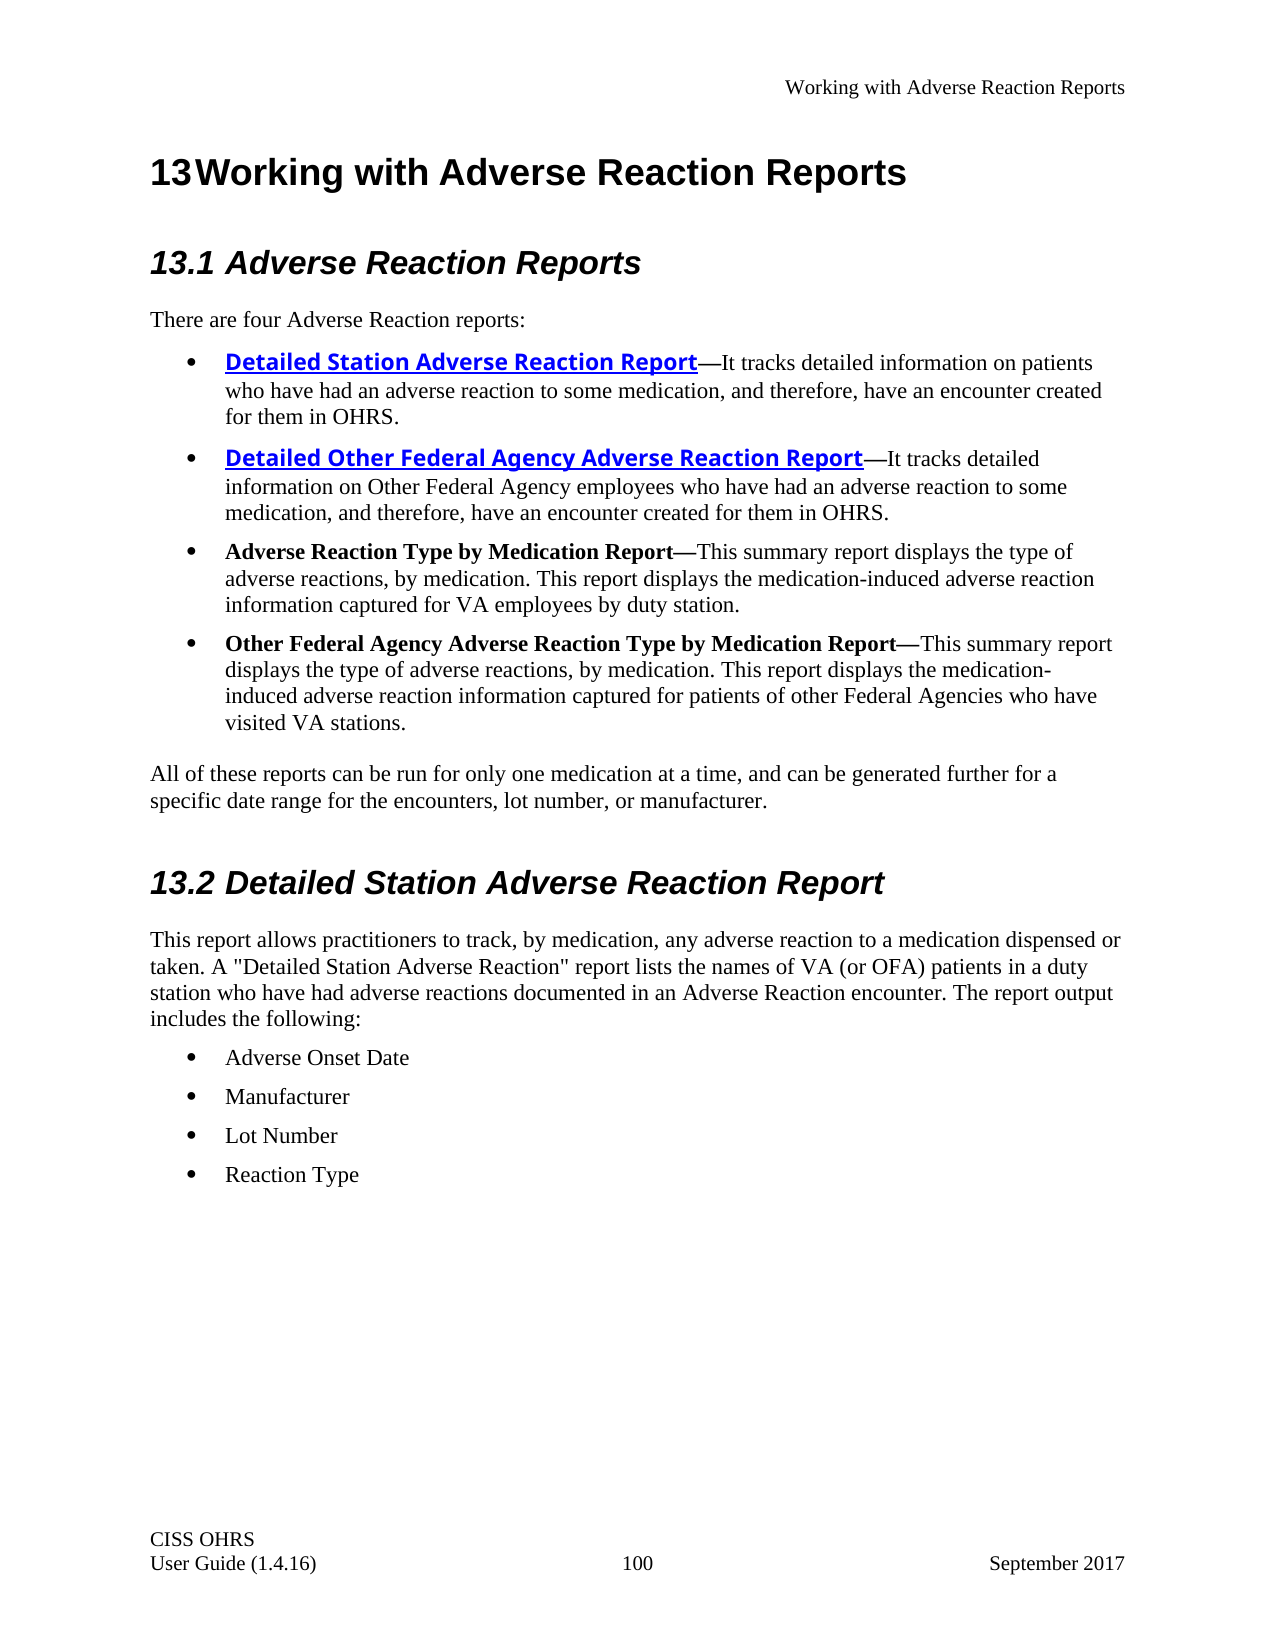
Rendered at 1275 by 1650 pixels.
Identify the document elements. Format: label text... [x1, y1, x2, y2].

subtitle Adverse Reaction Reports [150, 243, 1125, 282]
list Lot Number [187, 1122, 1125, 1148]
text This report allows practitioners to track, by medication, any adverse reaction to a medication dispensed or taken. A "Detailed Station Adverse Reaction" report lists the names of VA (or OFA) patients in a duty station who have had adverse reactions documented in an Adverse Reaction encounter. The report output includes the following: [150, 926, 1125, 1032]
list Reaction Type [187, 1161, 1125, 1187]
text There are four Adverse Reaction reports: [150, 307, 1125, 333]
subtitle Working with Adverse Reaction Reports [150, 150, 1125, 193]
list Detailed Other Federal Agency Adverse Reaction Report—It tracks detailed information on Other Federal Agency employees who have had an adverse reaction to some medication, and therefore, have an encounter created for them in OHRS. [187, 442, 1125, 526]
list Adverse Onset Date [187, 1044, 1125, 1071]
text All of these reports can be run for only one medication at a time, and can be generated further for a specific date range for the encounters, lot number, or manufacturer. [150, 760, 1125, 813]
list Other Federal Agency Adverse Reaction Type by Medication Report—This summary report displays the type of adverse reactions, by medication. This report displays the medication-induced adverse reaction information captured for patients of other Federal Agencies who have visited VA stations. [187, 630, 1125, 735]
subtitle Detailed Station Adverse Reaction Report [150, 863, 1125, 901]
list Detailed Station Adverse Reaction Report—It tracks detailed information on patients who have had an adverse reaction to some medication, and therefore, have an encounter created for them in OHRS. [187, 345, 1125, 429]
list Adverse Reaction Type by Medication Report—This summary report displays the type of adverse reactions, by medication. This report displays the medication-induced adverse reaction information captured for VA employees by duty station. [187, 538, 1125, 617]
list Manufacturer [187, 1083, 1125, 1109]
